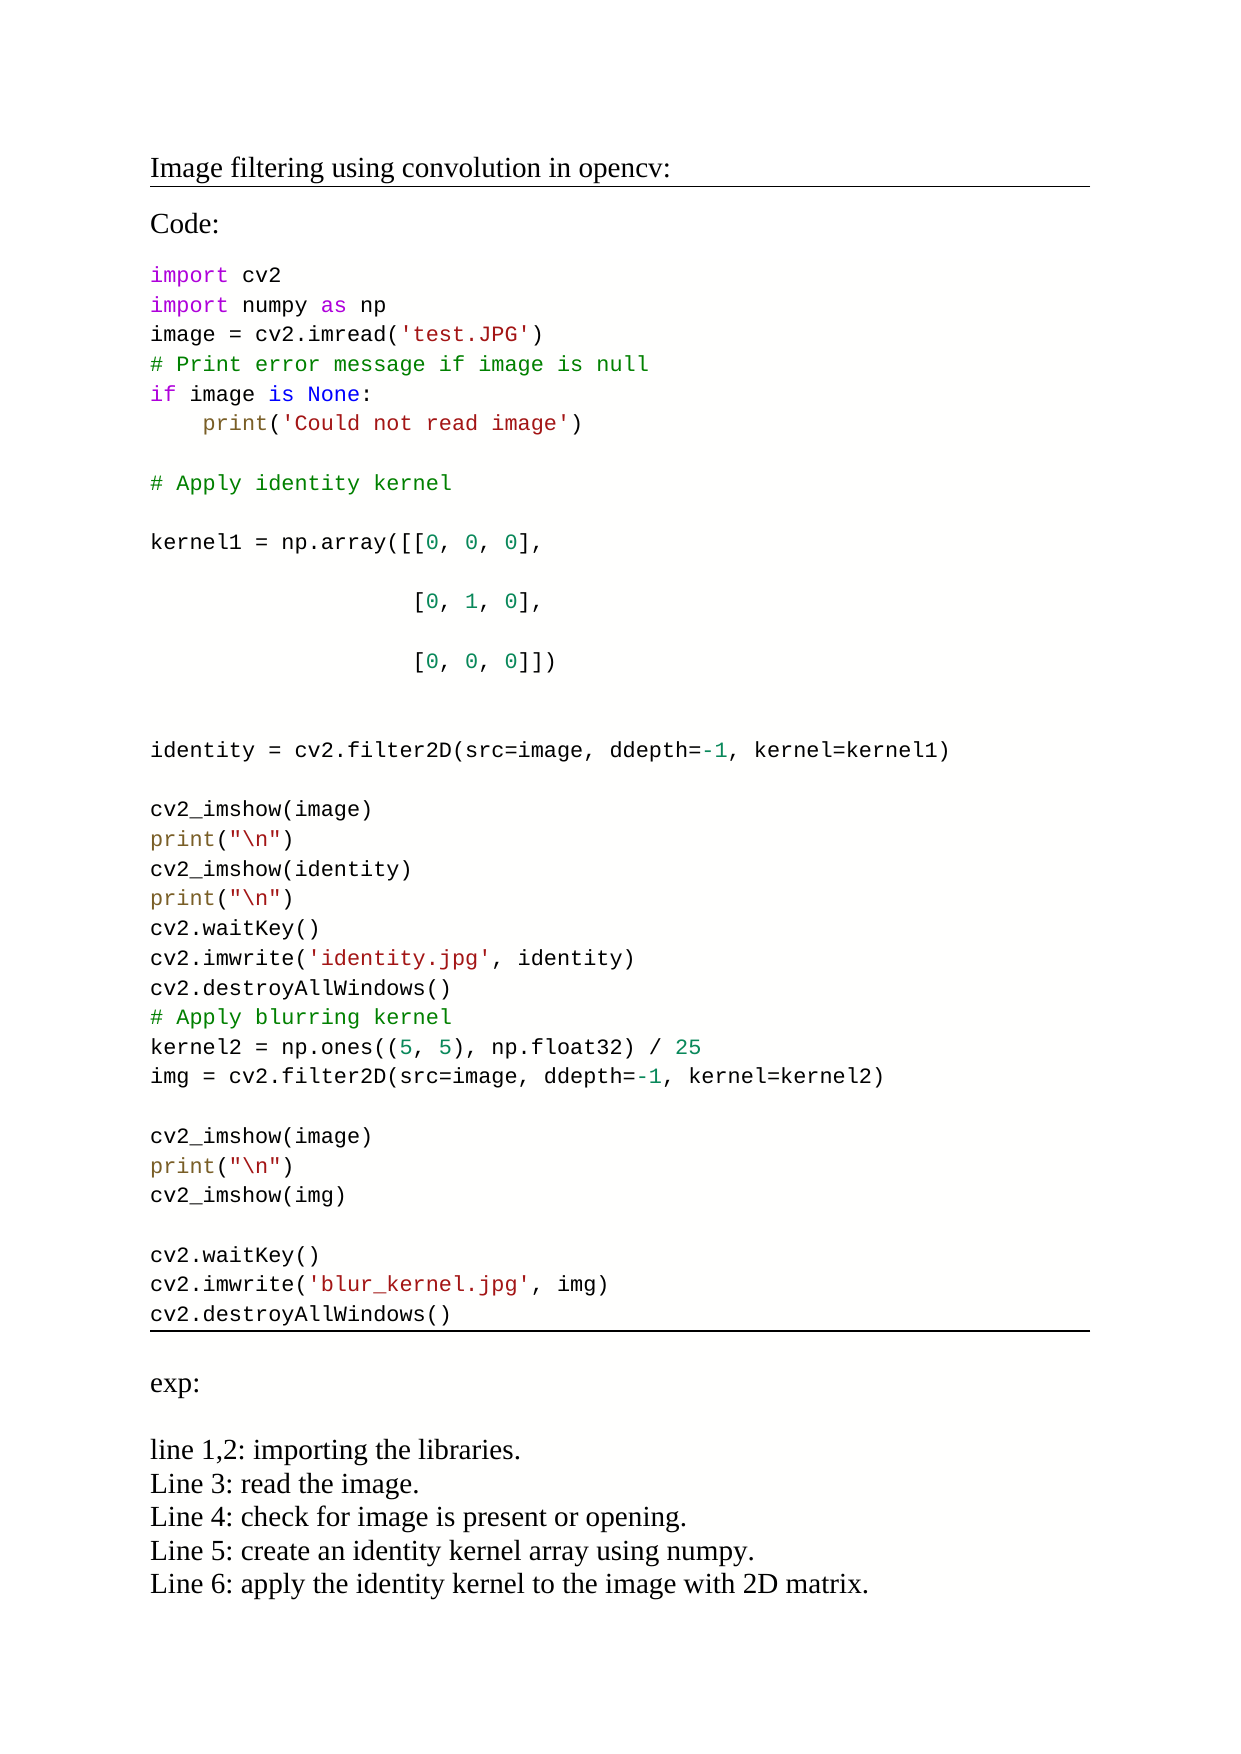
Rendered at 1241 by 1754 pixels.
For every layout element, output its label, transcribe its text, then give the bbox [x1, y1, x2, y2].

text import numpy as np [150, 289, 1090, 319]
text cv2.destroyAllWindows() [150, 1298, 1090, 1330]
text # Apply identity kernel [150, 467, 1090, 497]
text cv2_imshow(img) [150, 1179, 1090, 1209]
text print("\n") [150, 883, 1090, 912]
text image = cv2.imread('test.JPG') [150, 319, 1090, 348]
text Line 3: read the image. [150, 1466, 1090, 1499]
text print("\n") [150, 823, 1090, 853]
text if image is None: [150, 378, 1090, 408]
text print("\n") [150, 1150, 1090, 1179]
text cv2_imshow(image) [150, 1120, 1090, 1150]
text # Print error message if image is null [150, 348, 1090, 378]
text # Apply blurring kernel [150, 1001, 1090, 1031]
text line 1,2: importing the libraries. [150, 1432, 1090, 1466]
text print('Could not read image') [150, 408, 1090, 437]
text kernel2 = np.ones((5, 5), np.float32) / 25 [150, 1031, 1090, 1061]
text cv2.destroyAllWindows() [150, 972, 1090, 1001]
text cv2_imshow(identity) [150, 853, 1090, 883]
text cv2.imwrite('blur_kernel.jpg', img) [150, 1269, 1090, 1298]
text exp: [150, 1365, 1090, 1399]
text cv2.waitKey() [150, 1239, 1090, 1269]
text cv2.waitKey() [150, 912, 1090, 942]
text cv2_imshow(image) [150, 794, 1090, 823]
text Line 6: apply the identity kernel to the image with 2D matrix. [150, 1566, 1090, 1600]
text img = cv2.filter2D(src=image, ddepth=-1, kernel=kernel2) [150, 1061, 1090, 1091]
text [0, 1, 0], [150, 586, 1090, 616]
text Image filtering using convolution in opencv: [150, 150, 1090, 186]
text [0, 0, 0]]) [150, 645, 1090, 675]
text kernel1 = np.array([[0, 0, 0], [150, 526, 1090, 556]
text Line 5: create an identity kernel array using numpy. [150, 1533, 1090, 1566]
text Code: [150, 206, 1090, 240]
text Line 4: check for image is present or opening. [150, 1499, 1090, 1533]
text cv2.imwrite('identity.jpg', identity) [150, 942, 1090, 972]
text identity = cv2.filter2D(src=image, ddepth=-1, kernel=kernel1) [150, 734, 1090, 764]
text import cv2 [150, 259, 1090, 289]
